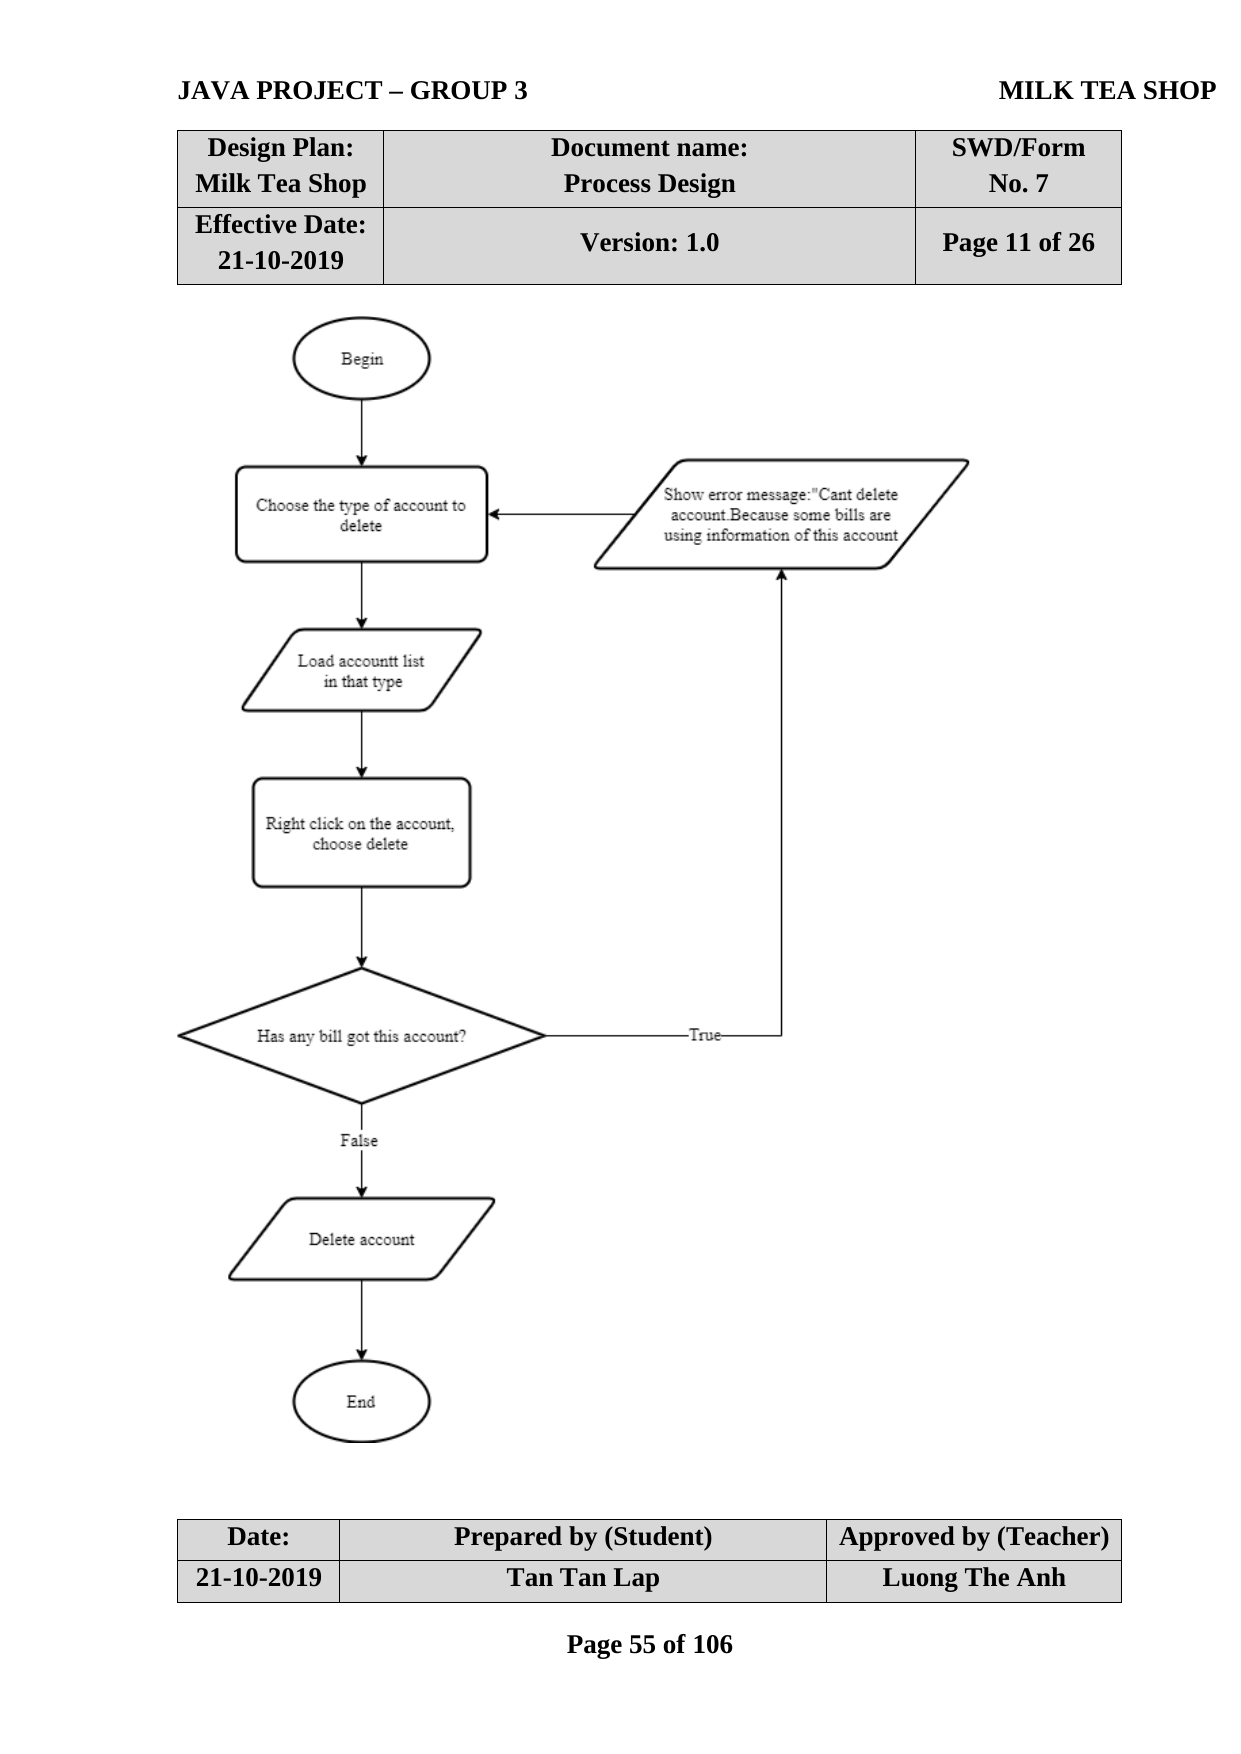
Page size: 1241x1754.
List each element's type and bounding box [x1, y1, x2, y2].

picture [177, 316, 972, 1443]
